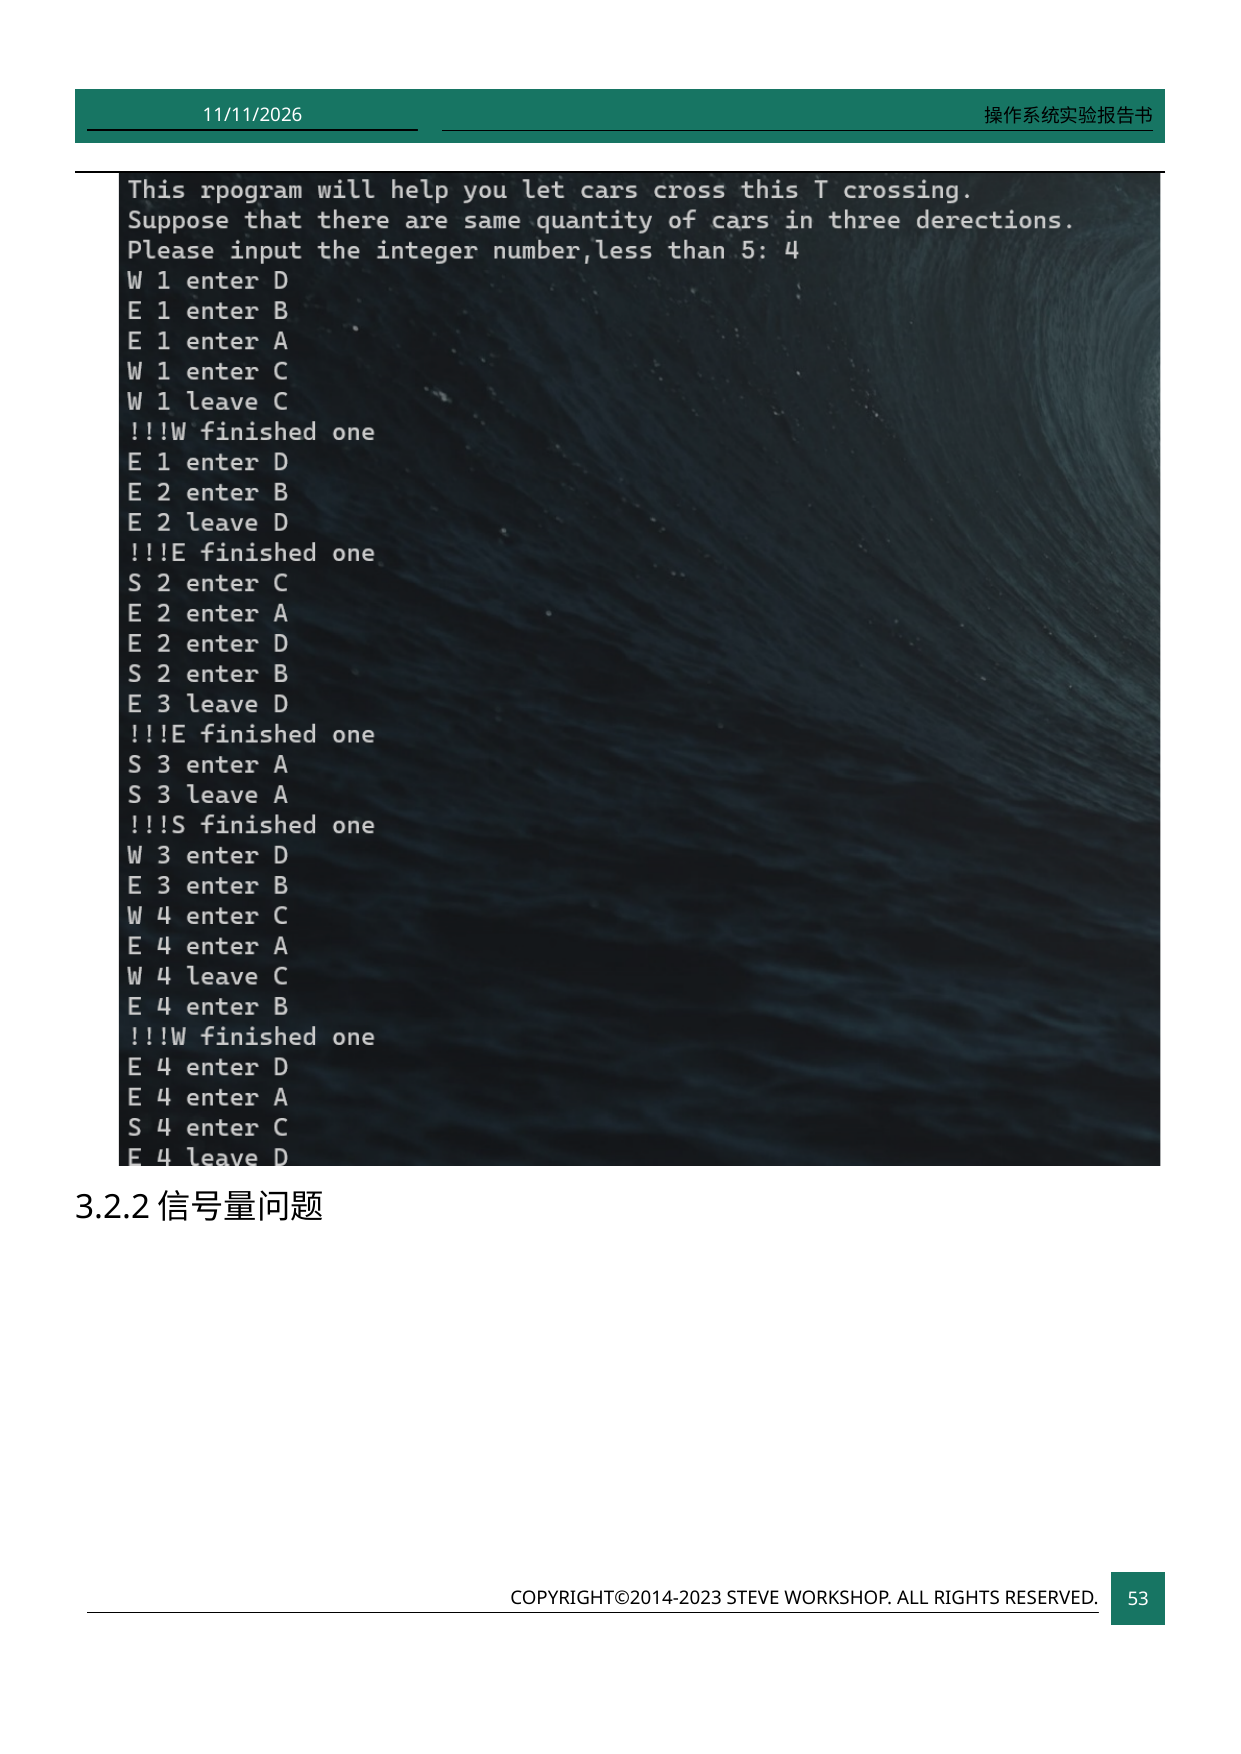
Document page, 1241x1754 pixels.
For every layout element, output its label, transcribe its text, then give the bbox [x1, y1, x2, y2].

text 3.2.2信号量问题 [75, 1180, 1165, 1228]
picture [118, 173, 1161, 1166]
